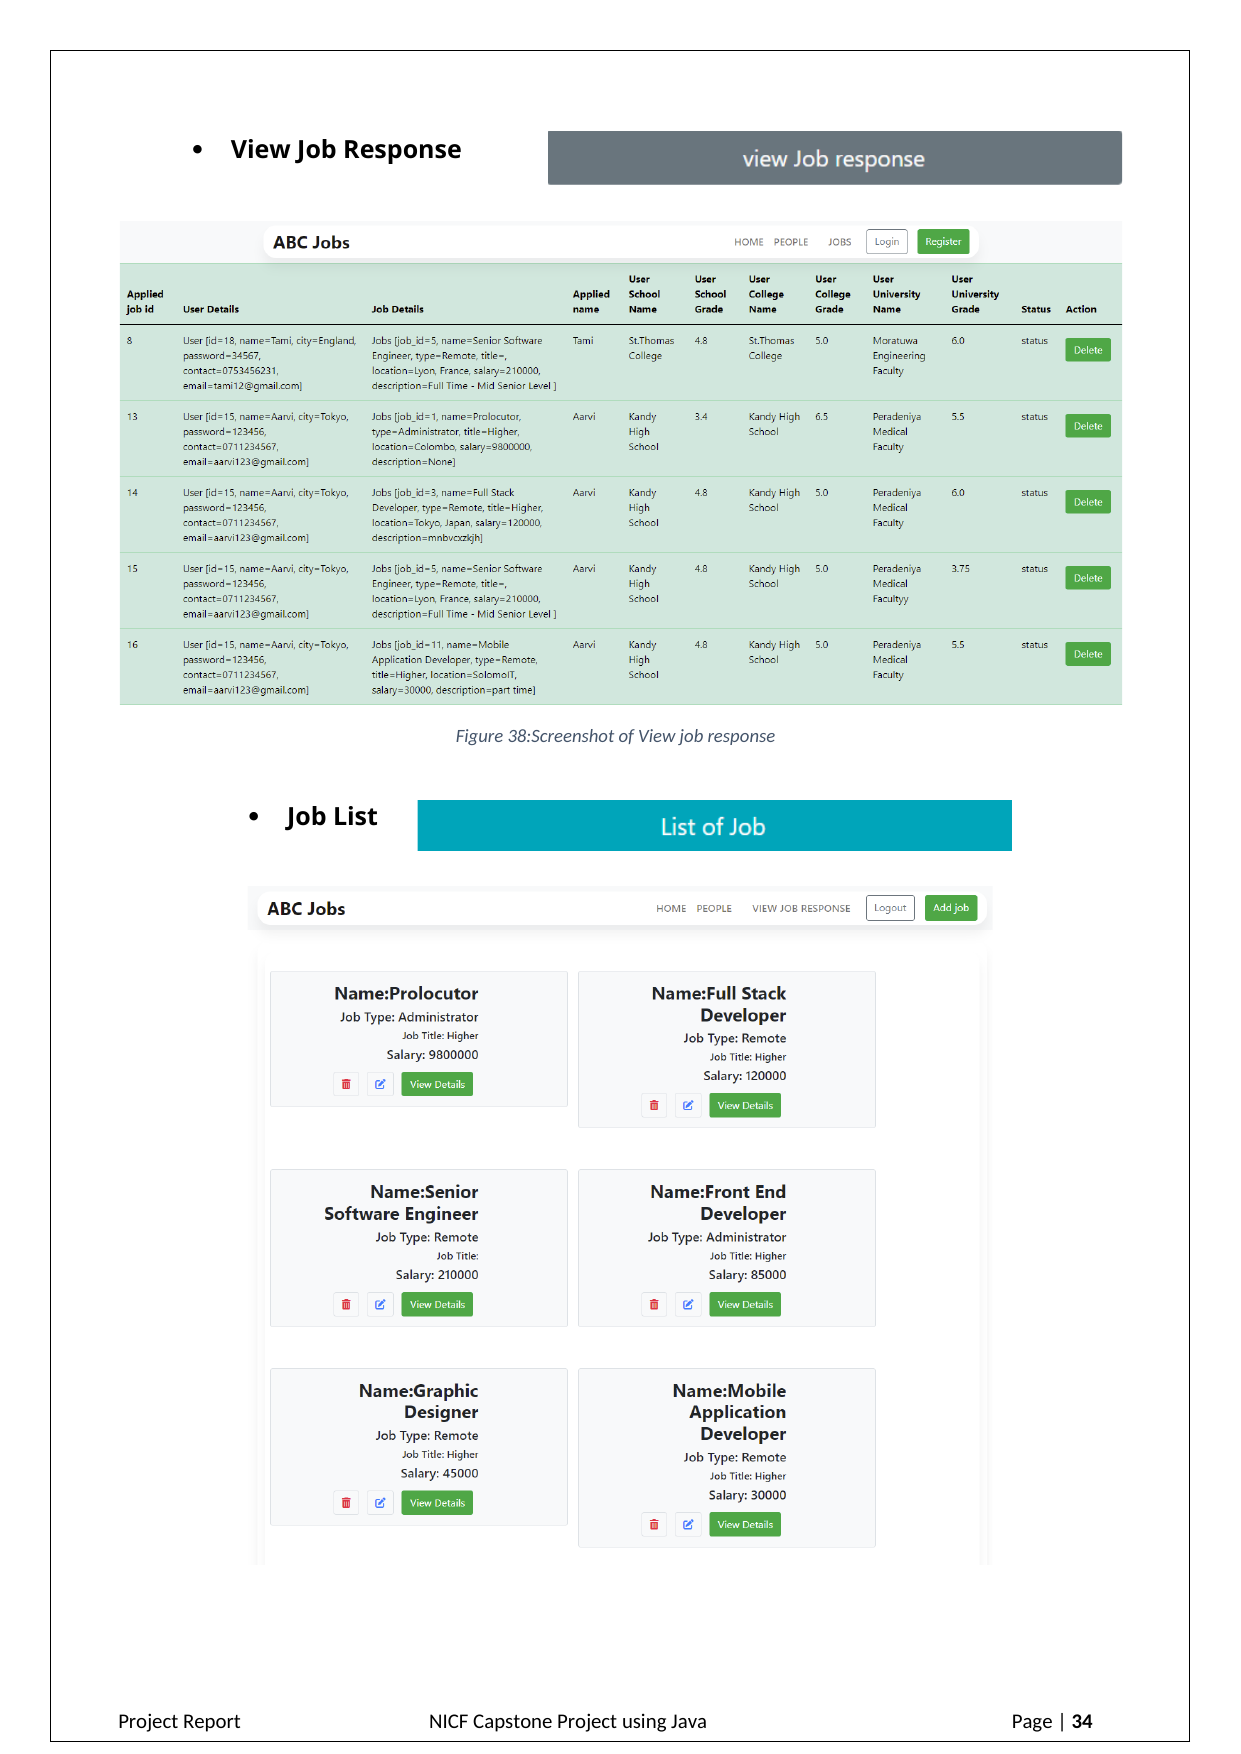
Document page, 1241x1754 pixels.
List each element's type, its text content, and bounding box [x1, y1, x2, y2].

list Job List [249, 799, 1122, 833]
list View Job Response [193, 132, 548, 166]
picture [119, 221, 1123, 715]
picture [417, 800, 1012, 851]
picture [548, 131, 1123, 186]
picture [247, 886, 993, 1565]
